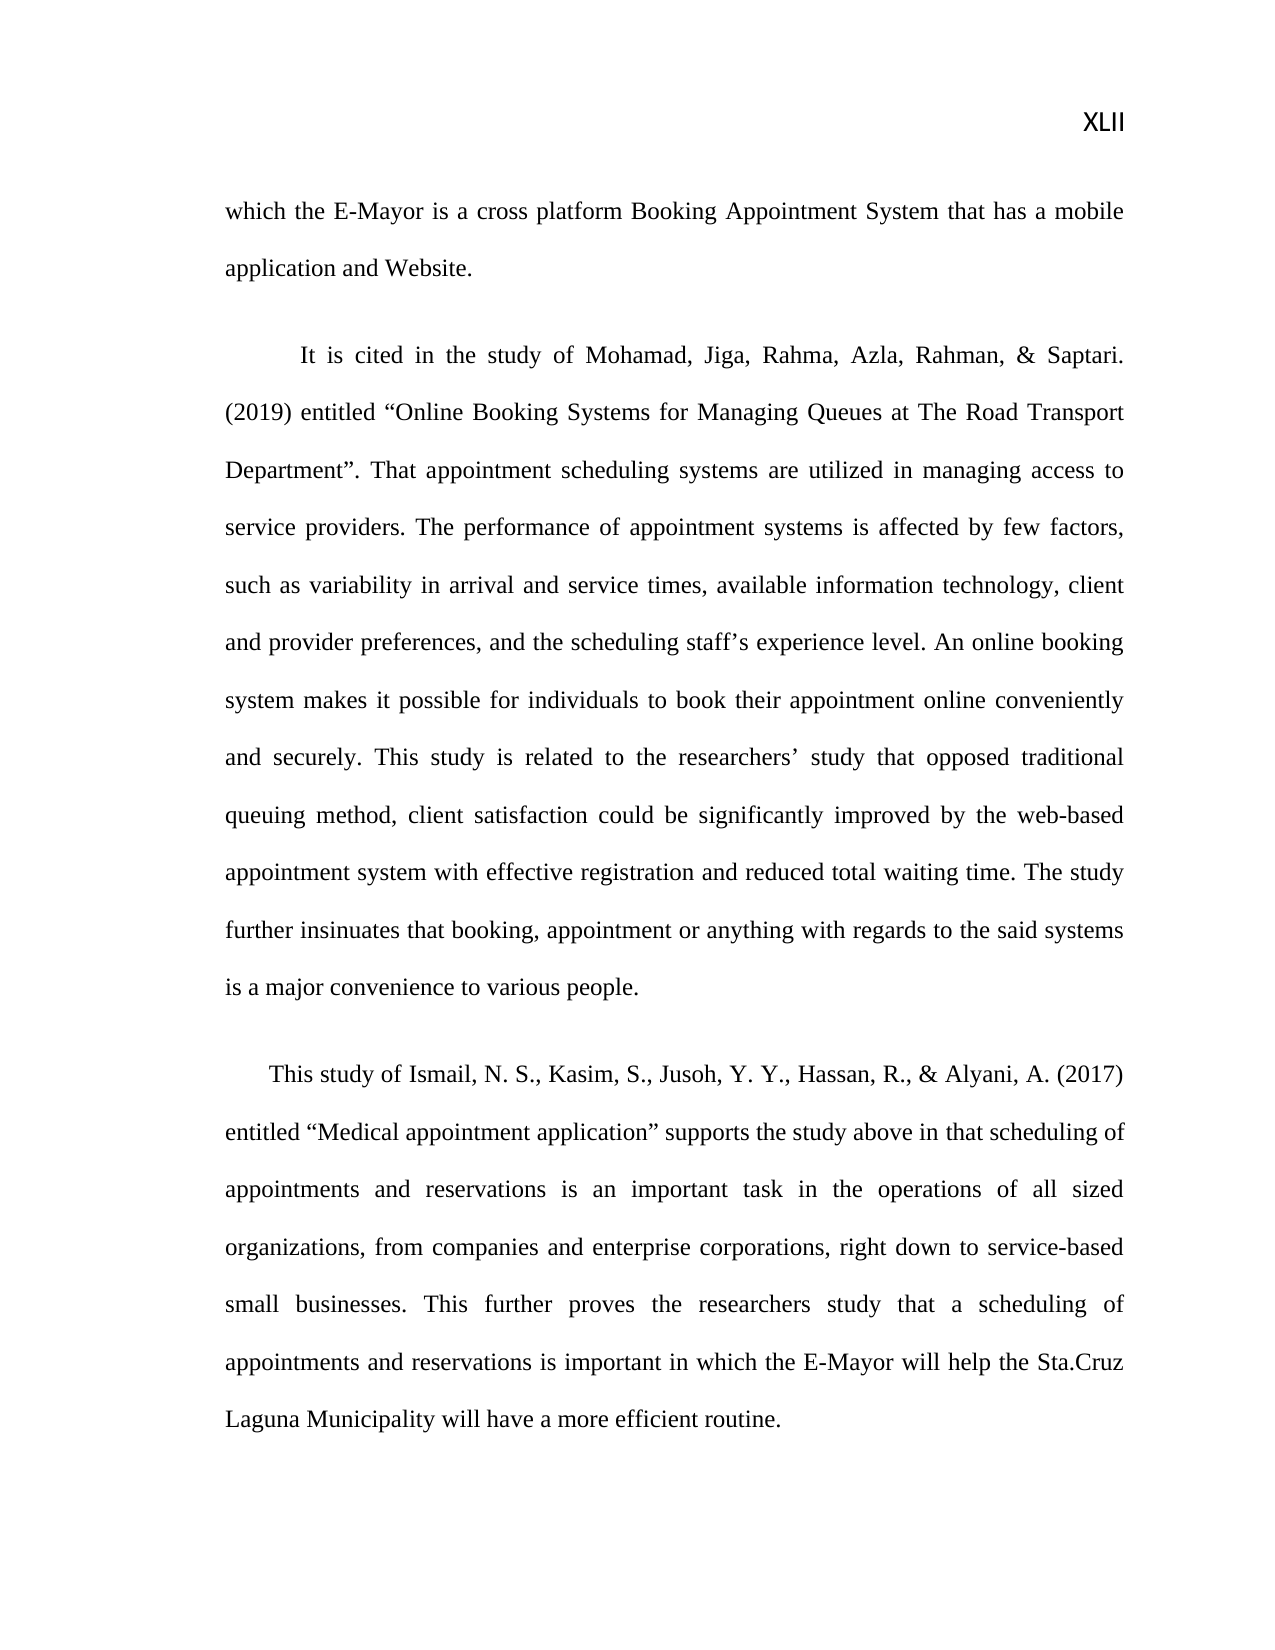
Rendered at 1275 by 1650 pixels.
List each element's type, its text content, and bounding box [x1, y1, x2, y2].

text This study of Ismail, N. S., Kasim, S., Jusoh, Y. Y., Hassan, R., & Alyani, A. (2017) entitled “Medical appointment application” supports the study above in that scheduling of appointments and reservations is an important task in the operations of all sized organizations, from companies and enterprise corporations, right down to service-based small businesses. This further proves the researchers study that a scheduling of appointments and reservations is important in which the E-Mayor will help the Sta.Cruz Laguna Municipality will have a more efficient routine. [225, 1059, 1125, 1433]
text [225, 196, 1125, 282]
text It is cited in the study of Mohamad, Jiga, Rahma, Azla, Rahman, & Saptari. (2019) entitled “Online Booking Systems for Managing Queues at The Road Transport Department”. That appointment scheduling systems are utilized in managing access to service providers. The performance of appointment systems is affected by few factors, such as variability in arrival and service times, available information technology, client and provider preferences, and the scheduling staff’s experience level. An online booking system makes it possible for individuals to book their appointment online conveniently and securely. This study is related to the researchers’ study that opposed traditional queuing method, client satisfaction could be significantly improved by the web-based appointment system with effective registration and reduced total waiting time. The study further insinuates that booking, appointment or anything with regards to the said systems is a major convenience to various people. [225, 340, 1125, 1001]
